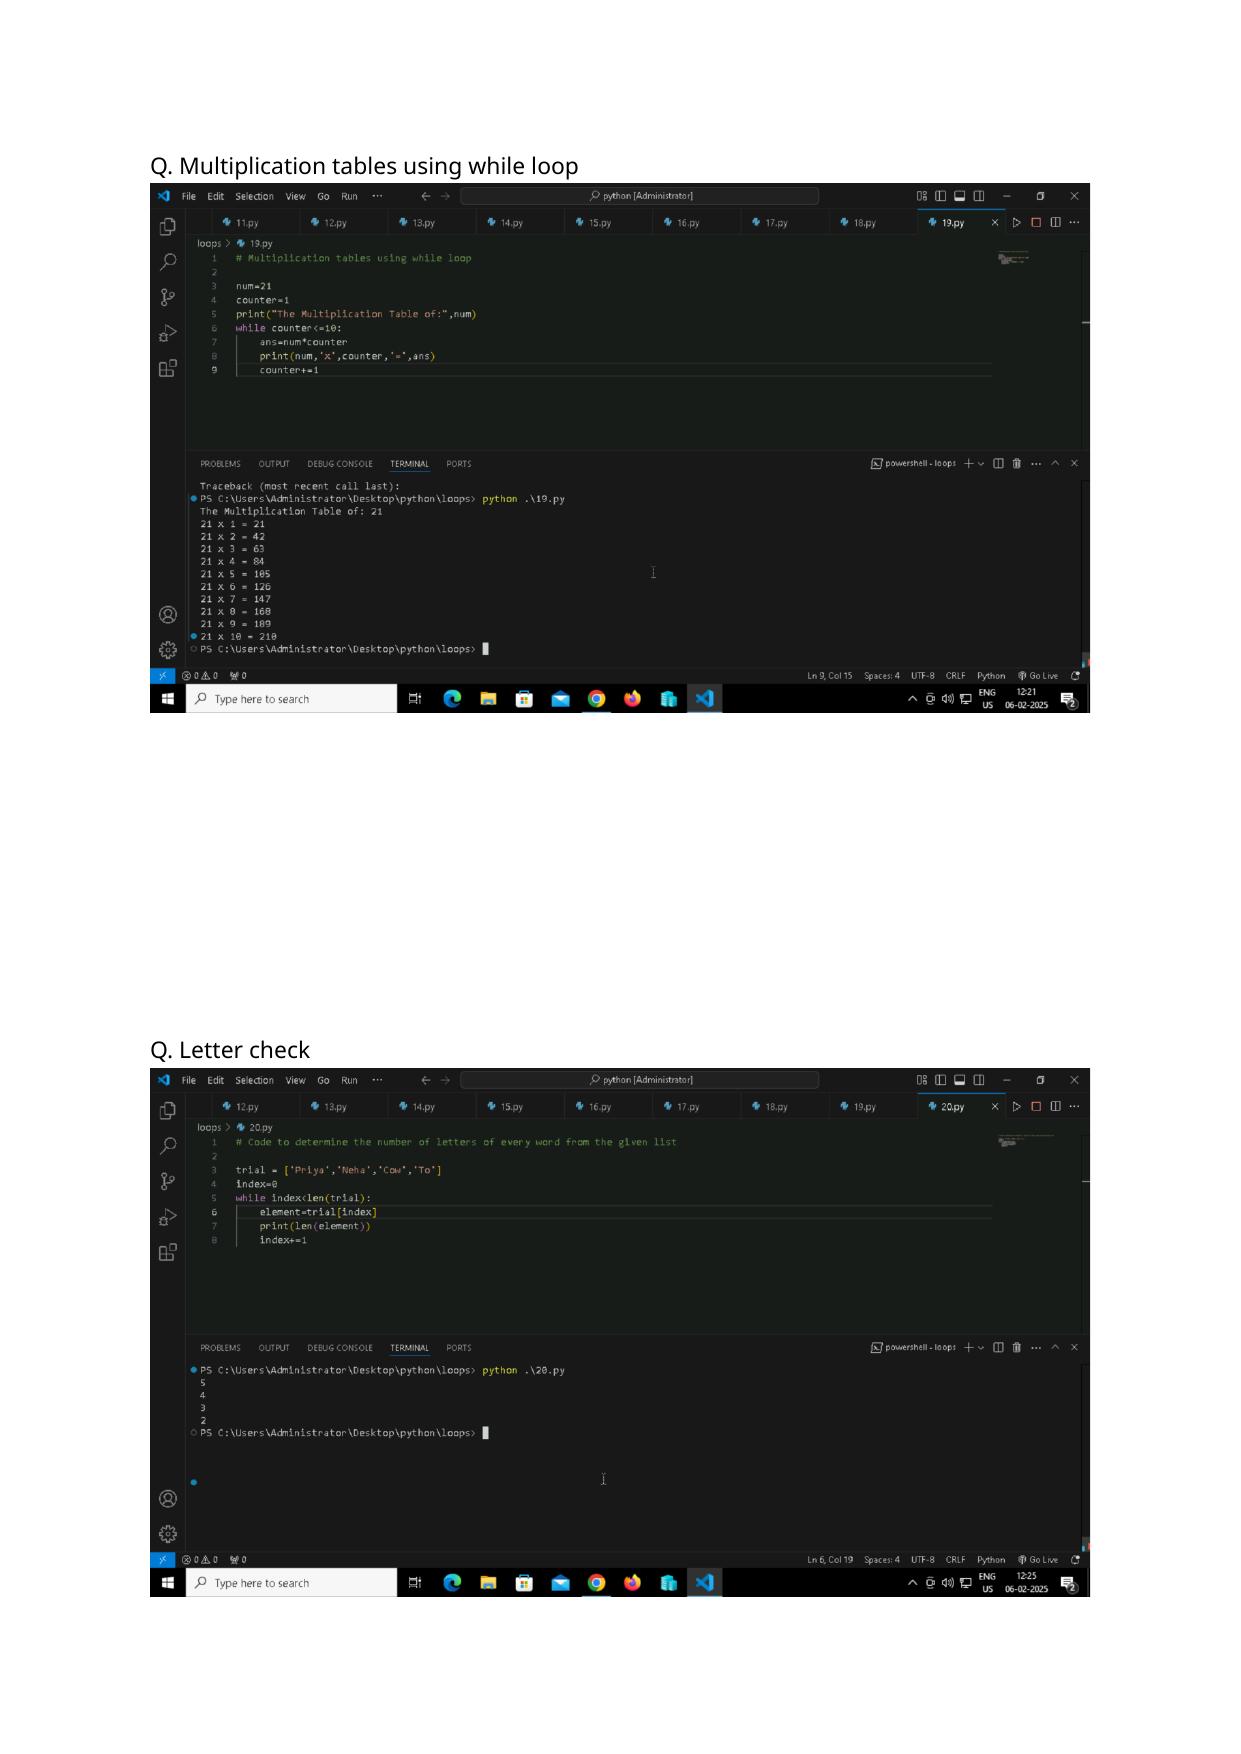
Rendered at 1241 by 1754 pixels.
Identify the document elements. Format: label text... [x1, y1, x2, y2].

picture [150, 1068, 1091, 1597]
picture [150, 183, 1091, 713]
text Q. Letter check [150, 1034, 1090, 1068]
text Q. Multiplication tables using while loop [150, 150, 1090, 183]
